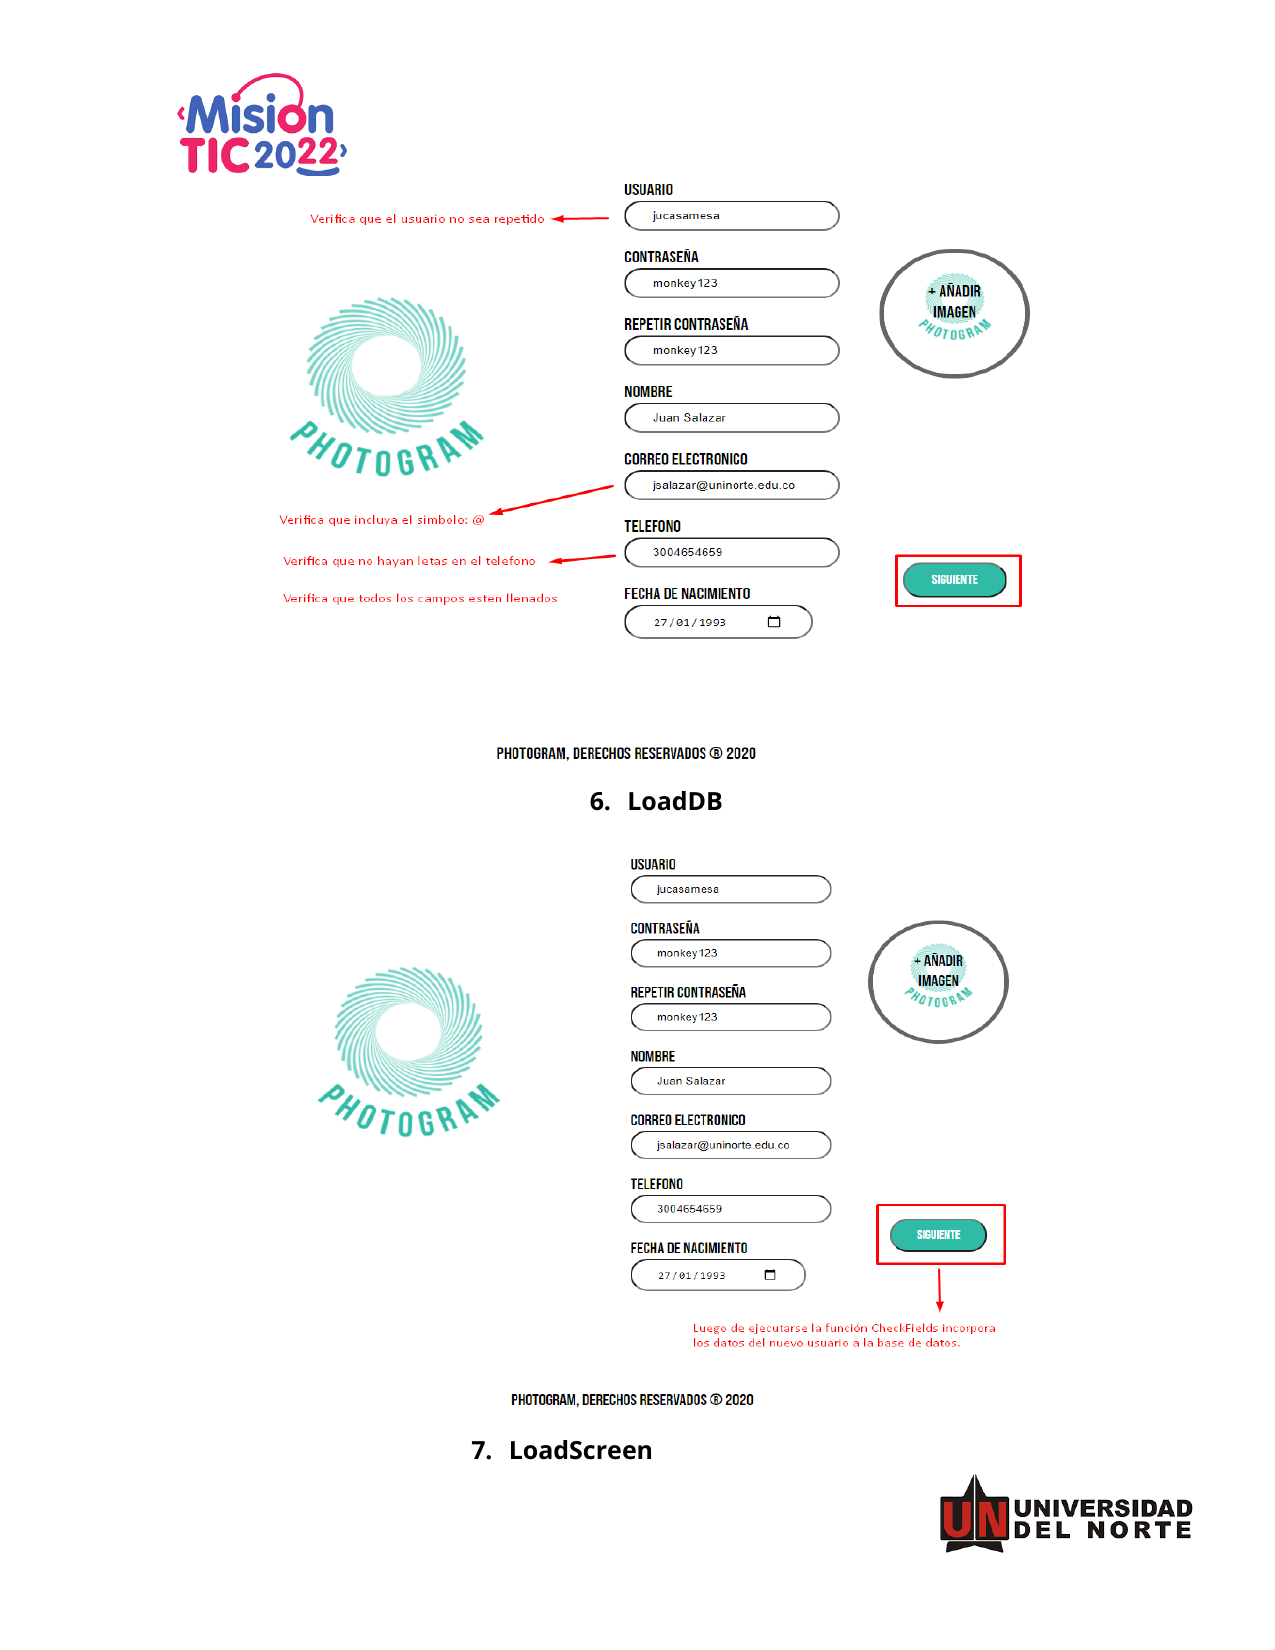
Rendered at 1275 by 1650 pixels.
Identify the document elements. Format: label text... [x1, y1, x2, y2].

picture [928, 1459, 1202, 1563]
picture [295, 837, 1018, 1414]
list LoadScreen [215, 1432, 1098, 1466]
list LoadDB [215, 783, 1098, 818]
picture [177, 73, 1038, 765]
